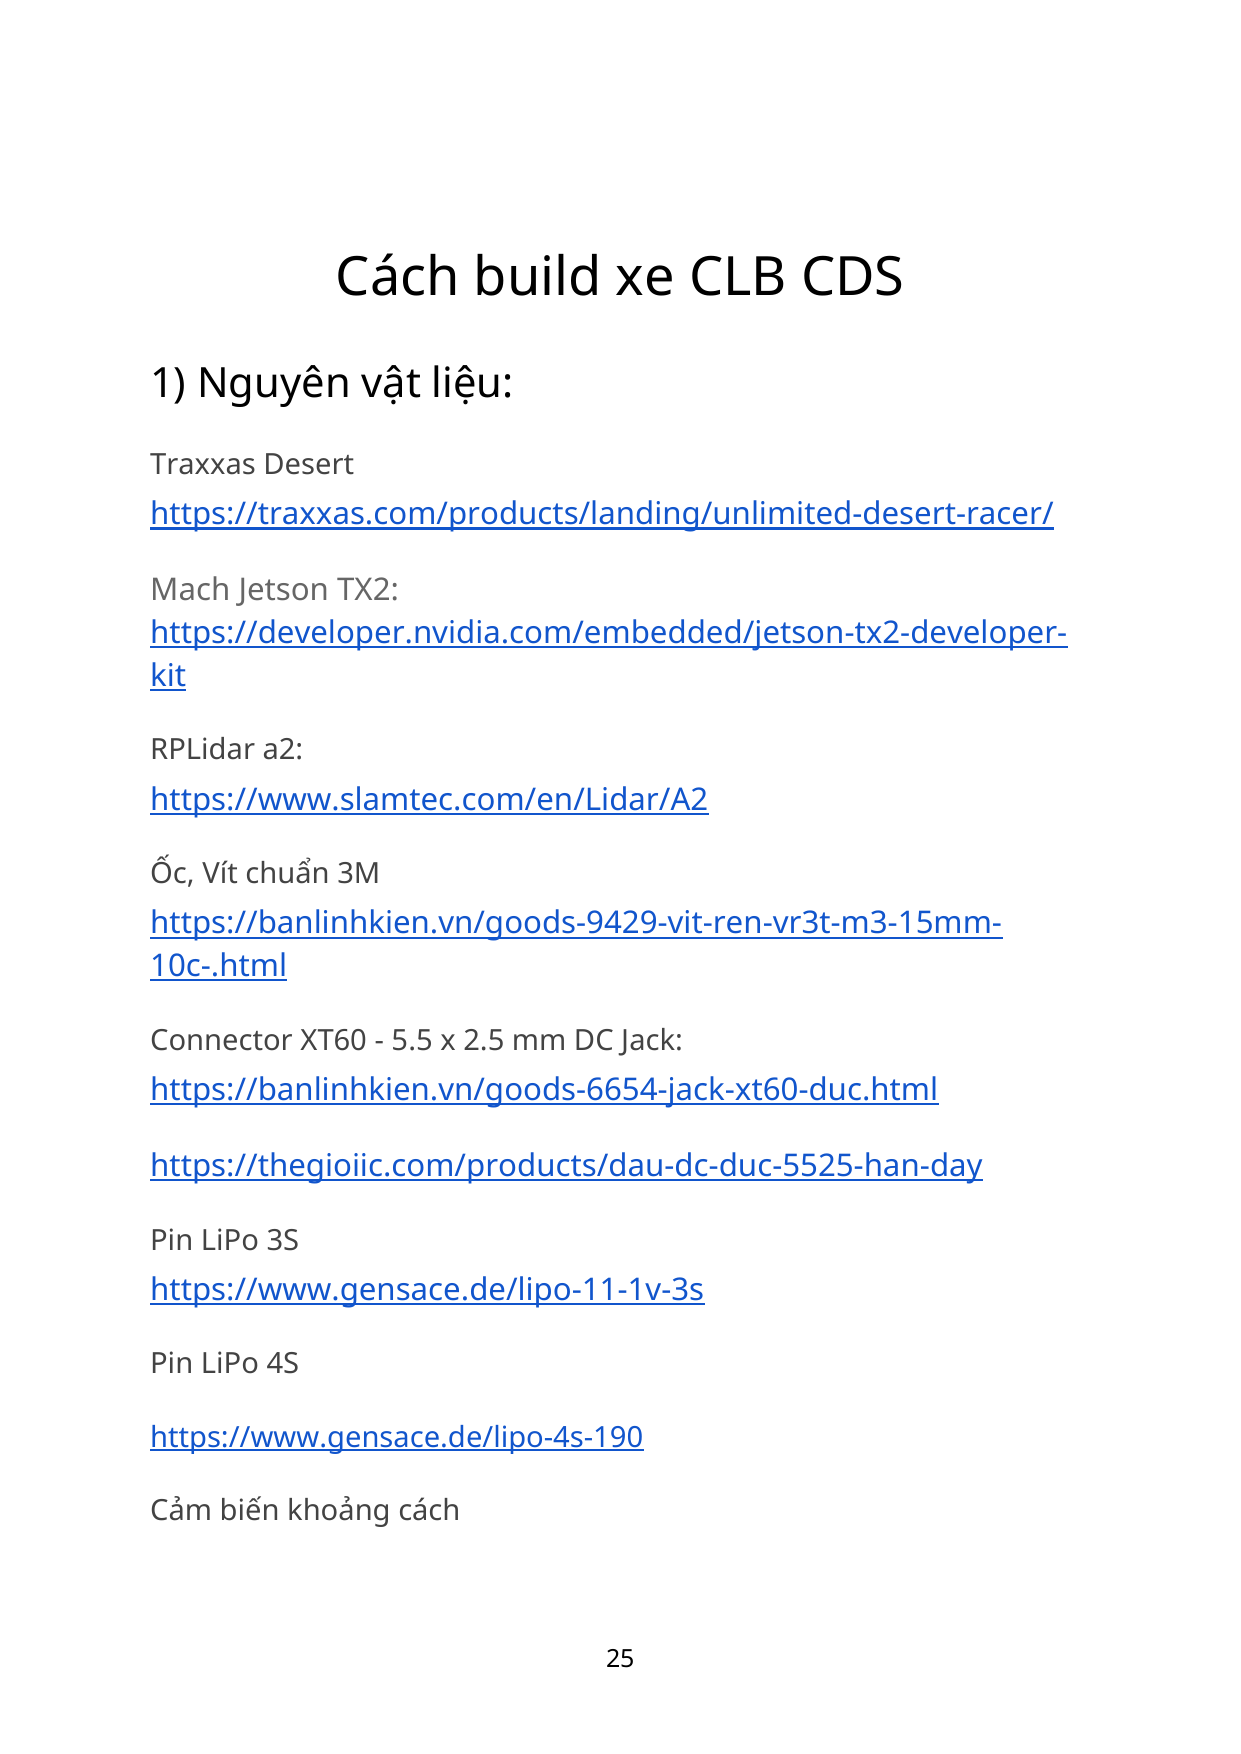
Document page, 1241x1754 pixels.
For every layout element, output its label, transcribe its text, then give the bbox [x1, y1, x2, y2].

subtitle https://banlinhkien.vn/goods-6654-jack-xt60-duc.html [150, 1067, 1090, 1109]
subtitle https://www.gensace.de/lipo-11-1v-3s [150, 1267, 1090, 1309]
subtitle https://traxxas.com/products/landing/unlimited-desert-racer/ [150, 491, 1090, 534]
subtitle Pin LiPo 4S [150, 1343, 1090, 1382]
subtitle RPLidar a2: [150, 728, 1090, 768]
subtitle https://www.gensace.de/lipo-4s-190 [150, 1416, 1090, 1456]
subtitle https://www.slamtec.com/en/Lidar/A2 [150, 776, 1090, 819]
subtitle Mach Jetson TX2: https://developer.nvidia.com/embedded/jetson-tx2-developer-kit [150, 567, 1090, 695]
subtitle https://banlinhkien.vn/goods-9429-vit-ren-vr3t-m3-15mm-10c-.html [150, 900, 1090, 986]
subtitle Pin LiPo 3S [150, 1219, 1090, 1258]
subtitle Traxxas Desert [150, 443, 1090, 483]
subtitle https://thegioiic.com/products/dau-dc-duc-5525-han-day [150, 1143, 1090, 1186]
subtitle 1) Nguyên vật liệu: [150, 353, 1090, 410]
title Cách build xe CLB CDS [150, 238, 1090, 312]
subtitle Connector XT60 - 5.5 x 2.5 mm DC Jack: [150, 1019, 1090, 1059]
